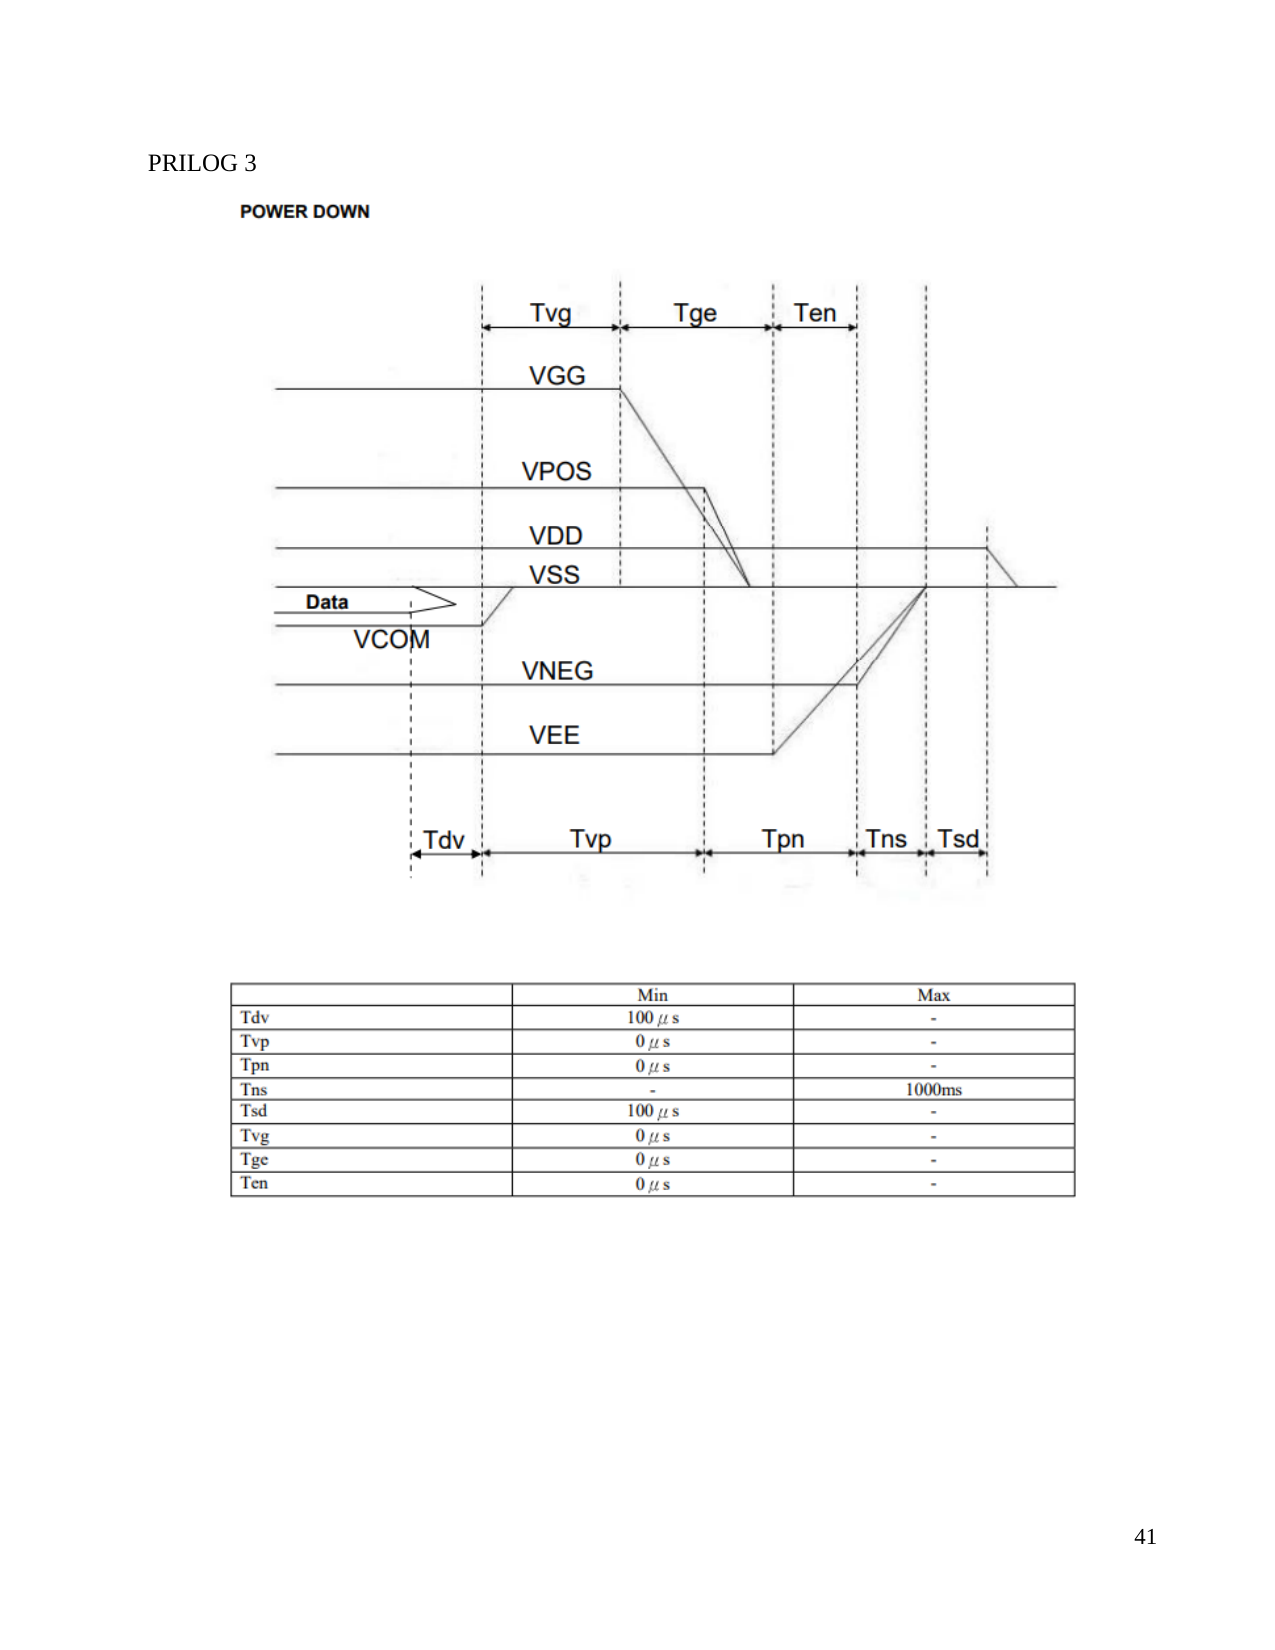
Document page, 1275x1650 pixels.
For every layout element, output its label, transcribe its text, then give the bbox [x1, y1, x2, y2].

picture [224, 201, 1080, 1211]
text PRILOG 3 [148, 148, 1157, 176]
